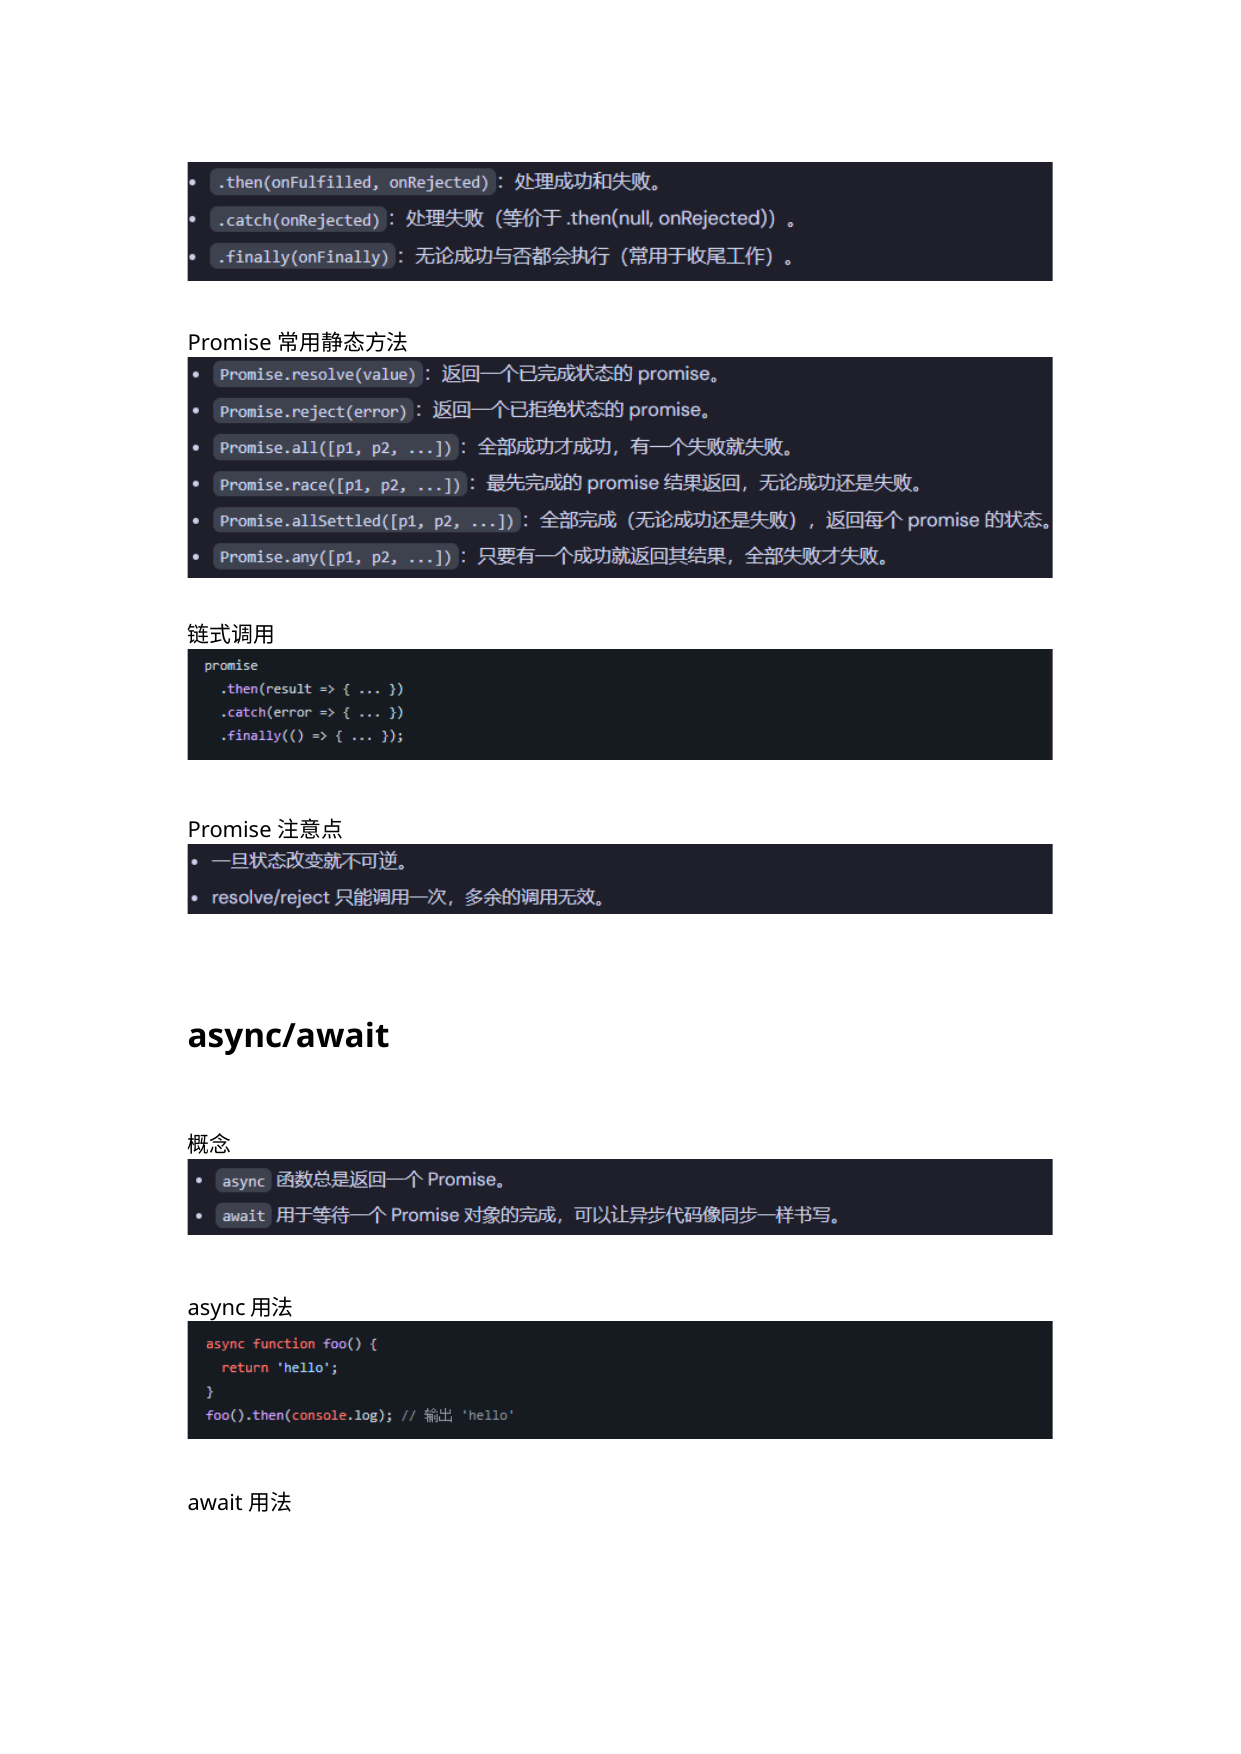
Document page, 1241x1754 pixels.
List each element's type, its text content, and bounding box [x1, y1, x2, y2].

picture [187, 1159, 1053, 1235]
text await 用法 [187, 1484, 1053, 1517]
picture [187, 357, 1053, 578]
picture [187, 844, 1053, 914]
picture [187, 1321, 1053, 1439]
text 链式调用 [187, 617, 1053, 649]
text async用法 [187, 1289, 1053, 1321]
text Promise 注意点 [187, 812, 1053, 844]
text 概念 [187, 1127, 1053, 1159]
picture [187, 162, 1053, 281]
text Promise 常用静态方法 [187, 324, 1053, 357]
subtitle async/await [187, 1002, 1053, 1067]
picture [187, 649, 1053, 760]
